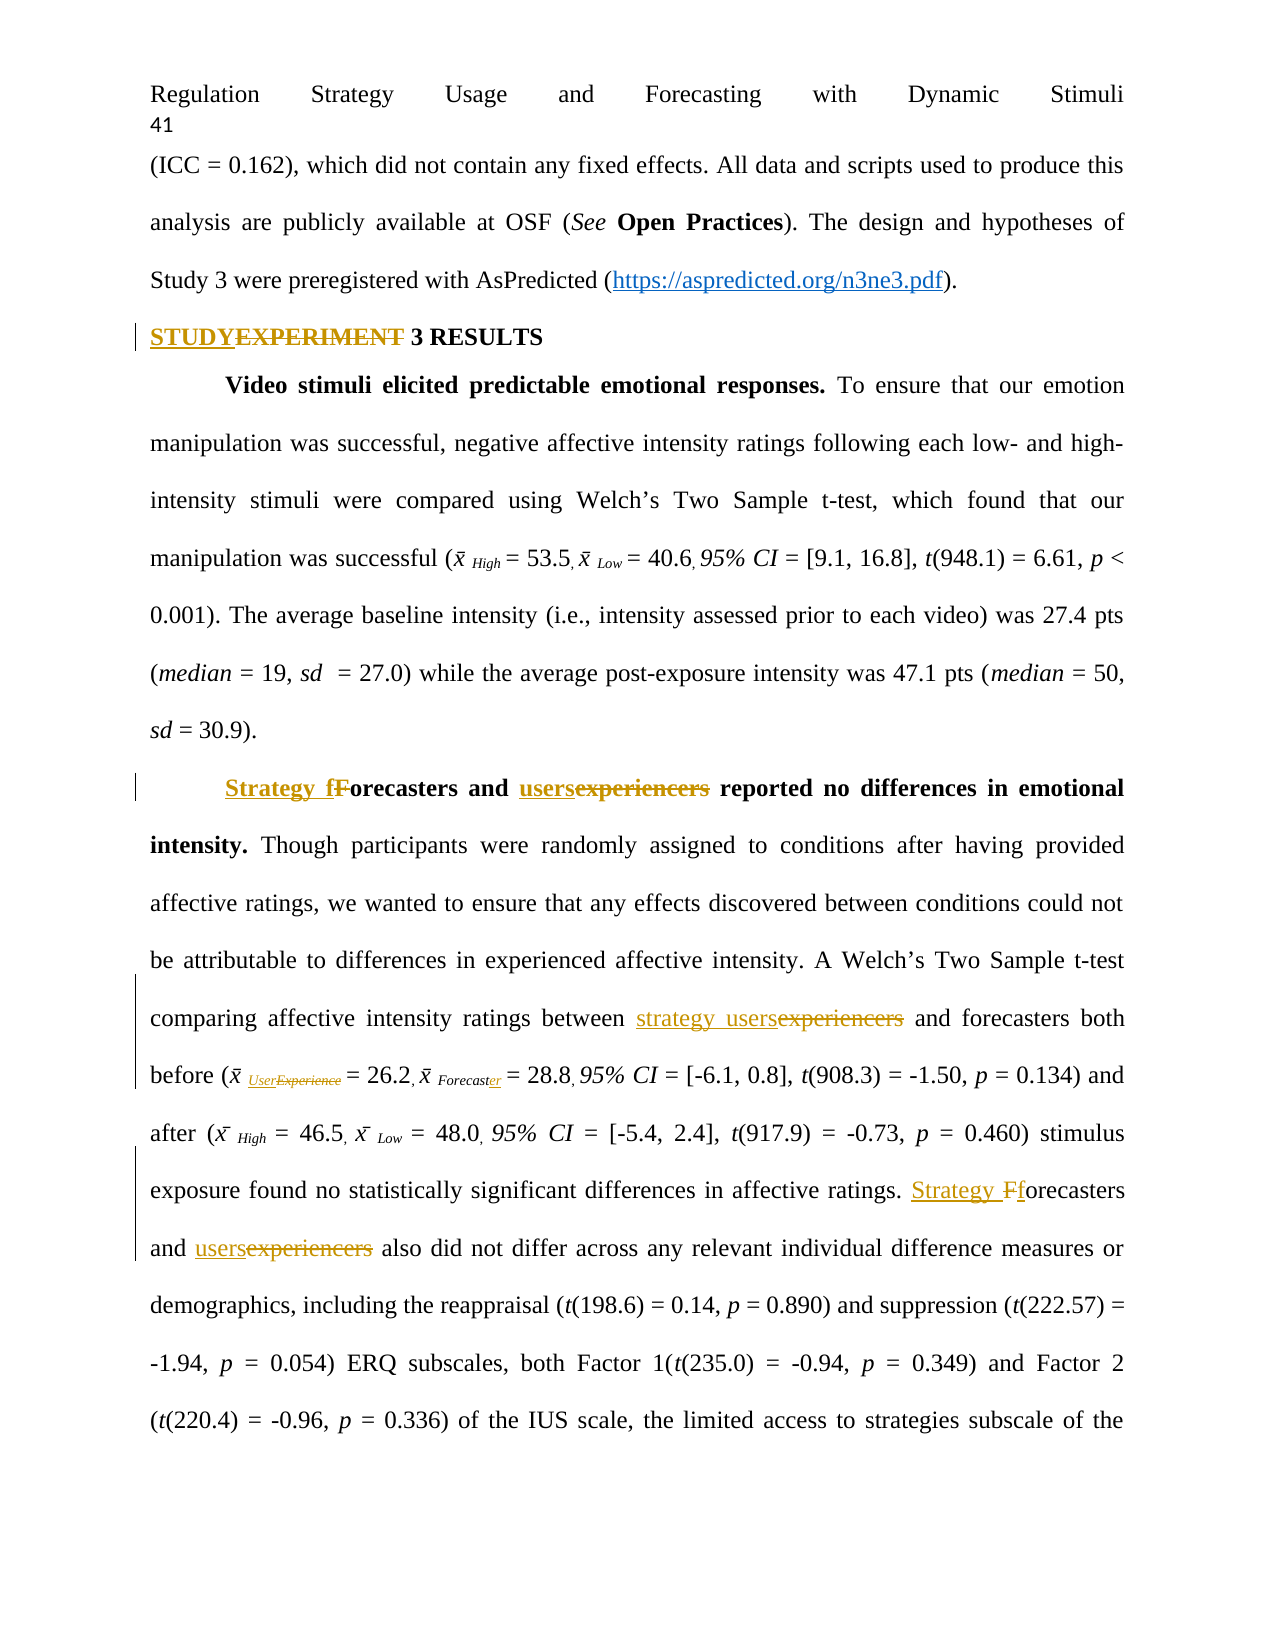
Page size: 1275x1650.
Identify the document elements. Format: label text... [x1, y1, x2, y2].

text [150, 150, 1125, 294]
text 3 RESULTS [150, 322, 1125, 351]
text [150, 773, 1125, 1434]
text Video stimuli elicited predictable emotional responses. To ensure that our emotion manipulation was successful, negative affective intensity ratings following each low- and high-intensity stimuli were compared using Welch’s Two Sample t-test, which found that our manipulation was successful (x̄ High = 53.5, x̄ Low = 40.6, 95% CI = [9.1, 16.8], t(948.1) = 6.61, p < 0.001). The average baseline intensity (i.e., intensity assessed prior to each video) was 27.4 pts (median = 19, sd = 27.0) while the average post-exposure intensity was 47.1 pts (median = 50, sd = 30.9). [150, 370, 1125, 744]
